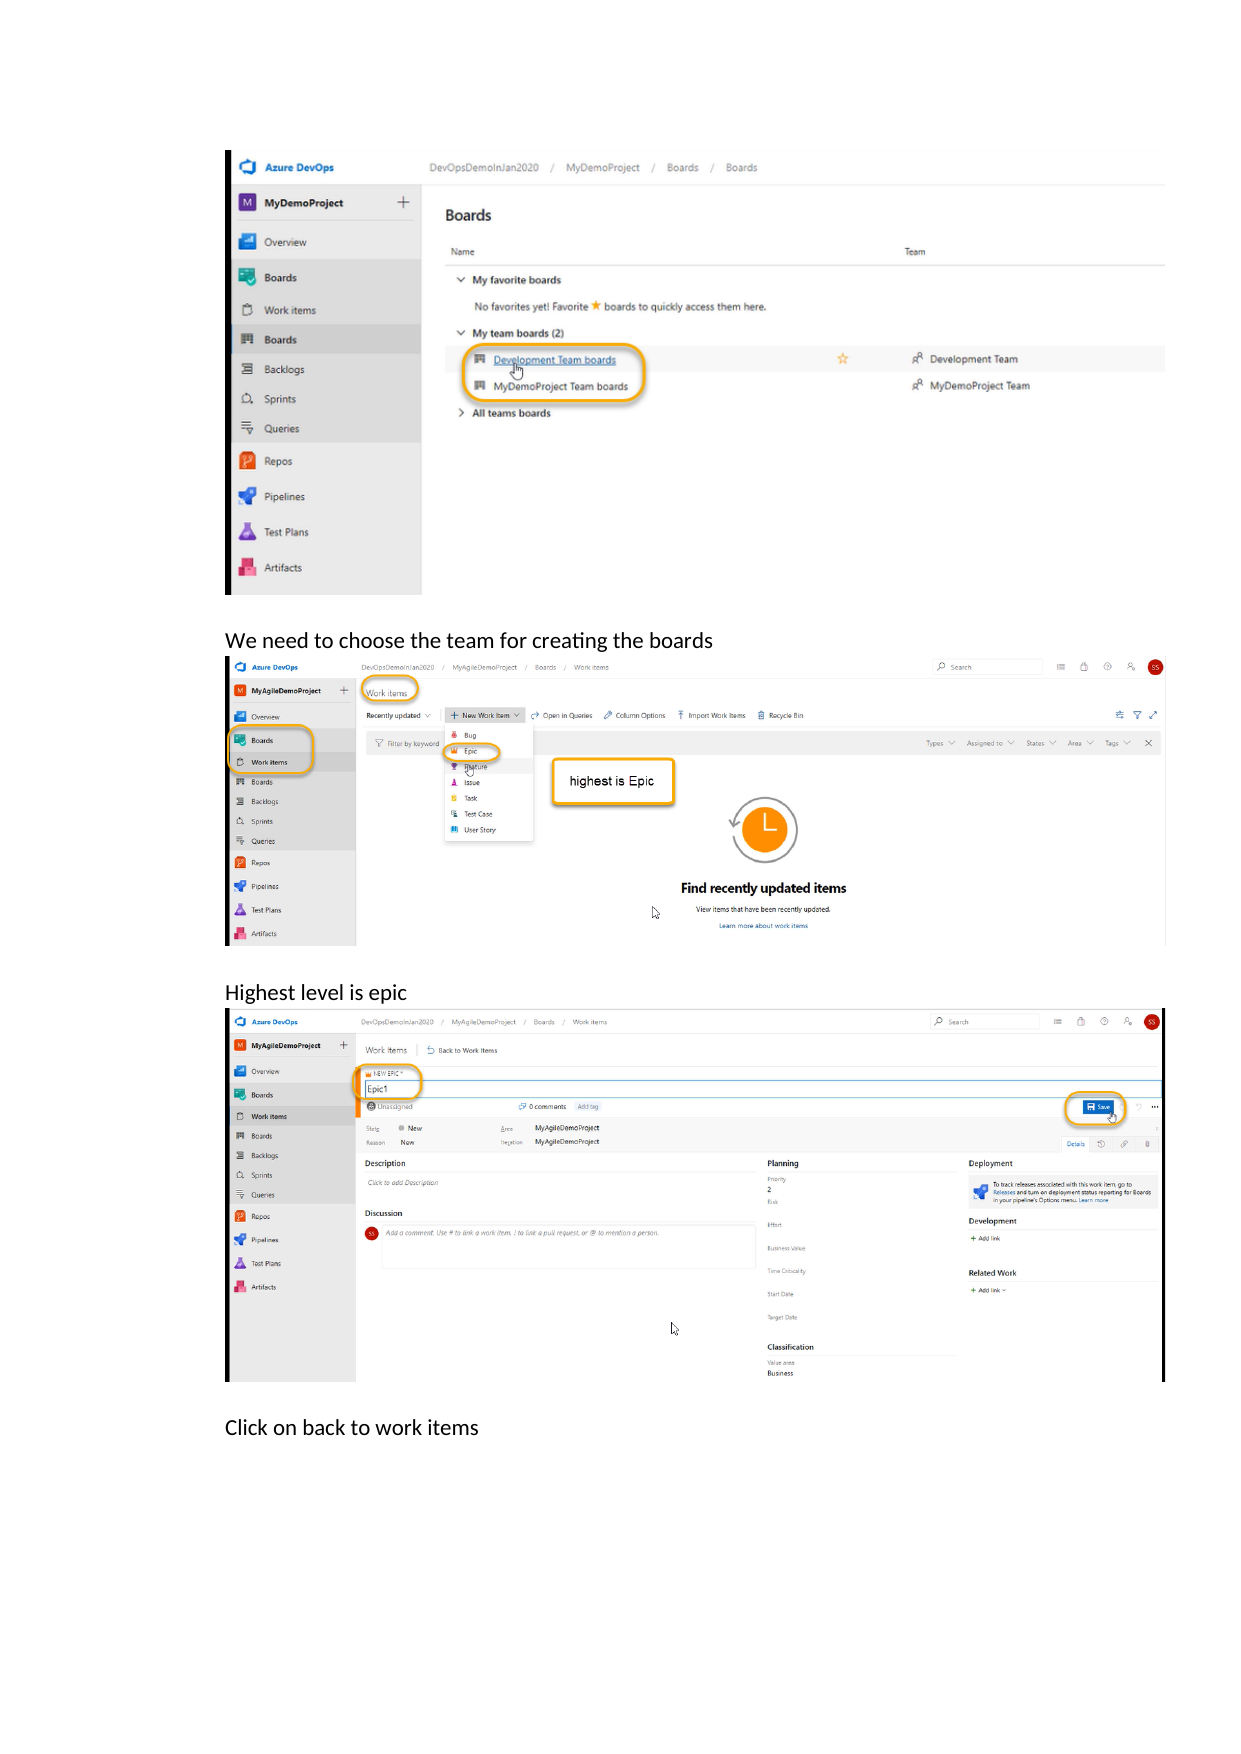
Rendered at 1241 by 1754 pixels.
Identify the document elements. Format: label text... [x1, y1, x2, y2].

picture [225, 1008, 1166, 1382]
list Highest level is epic [225, 978, 1090, 1006]
picture [225, 150, 1166, 595]
list Click on back to work items [225, 1413, 1090, 1442]
list We need to choose the team for creating the boards [225, 627, 1090, 654]
picture [225, 656, 1166, 946]
